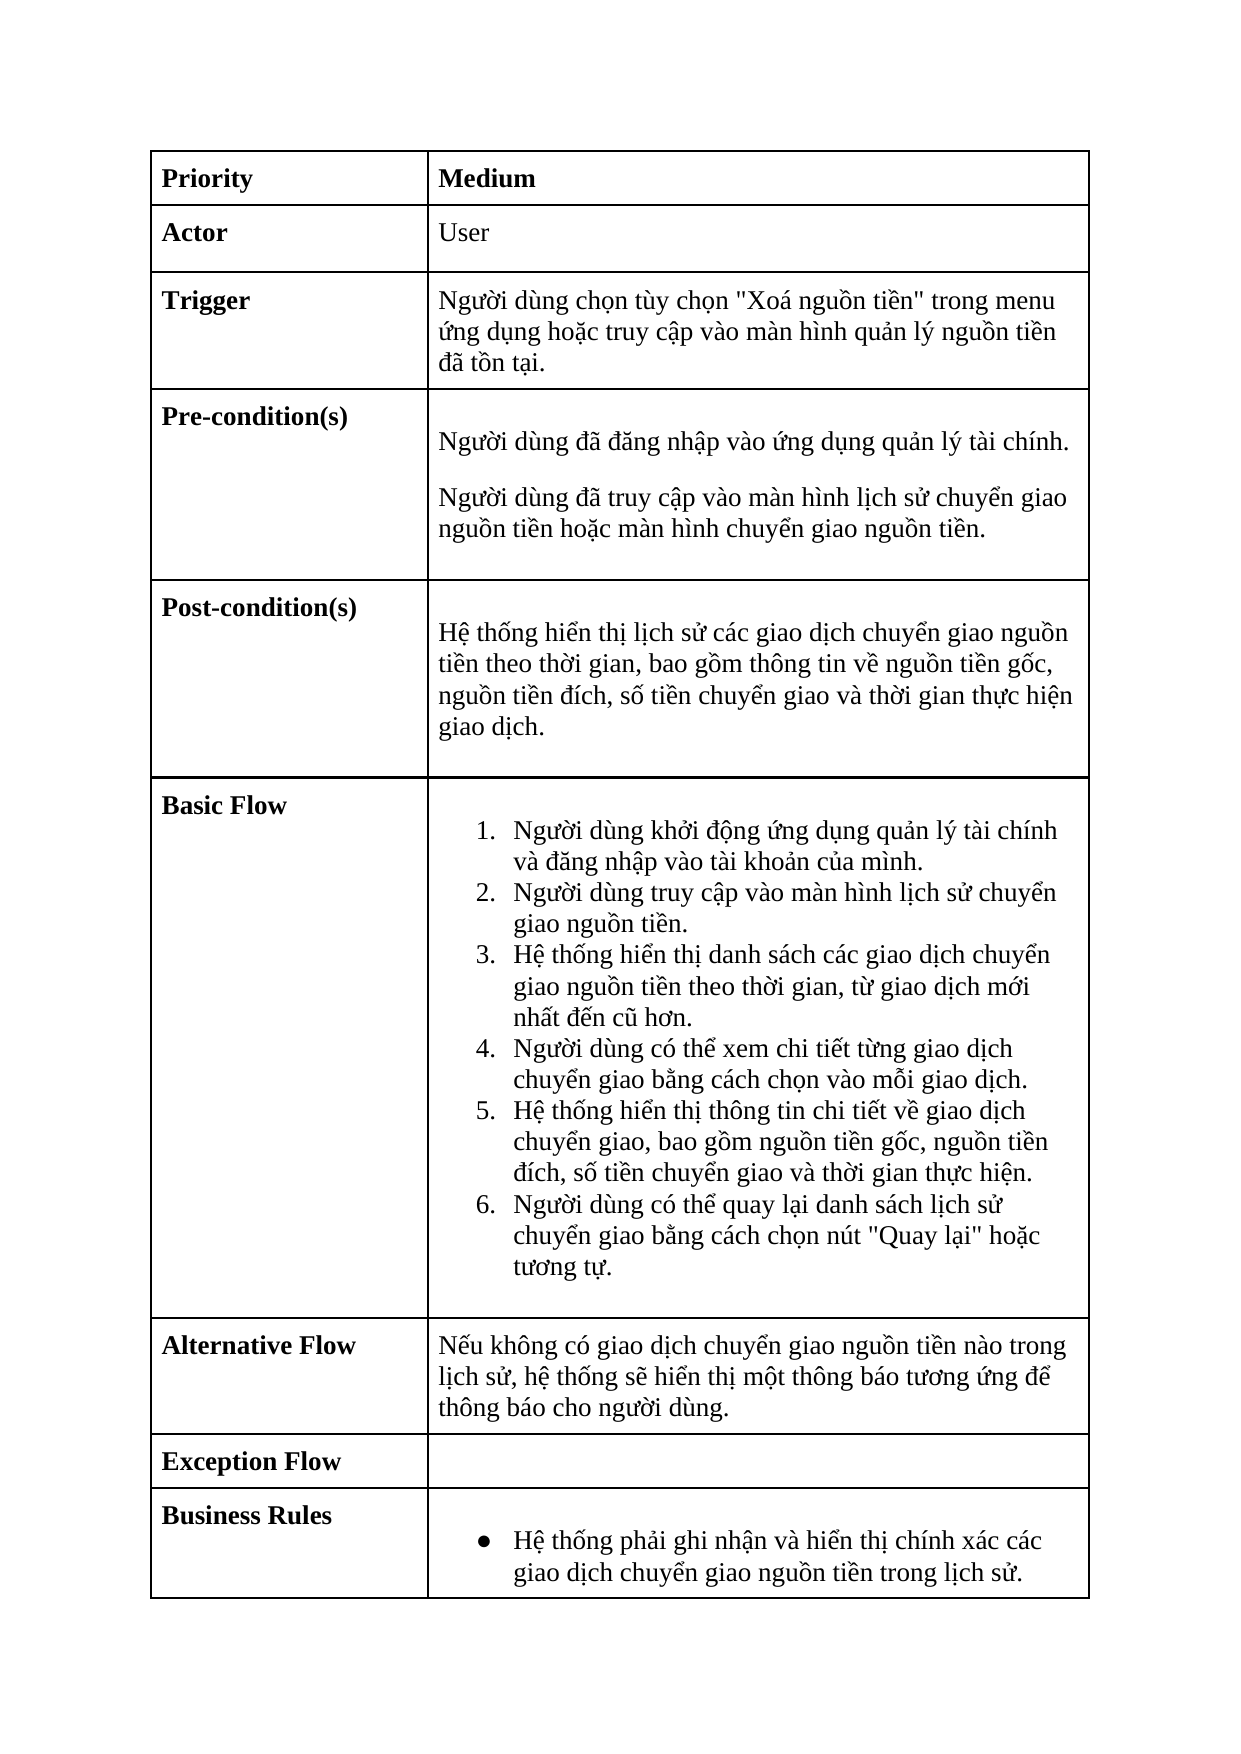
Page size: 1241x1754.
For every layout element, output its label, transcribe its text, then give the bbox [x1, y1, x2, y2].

table_cell Trigger [152, 273, 427, 388]
table_cell Actor [152, 206, 427, 271]
table_cell Pre-condition(s) [152, 390, 427, 579]
table_cell User [429, 206, 1088, 271]
table_cell [429, 1435, 1088, 1487]
table_cell Người dùng khởi động ứng dụng quản lý tài chính và đăng nhập vào tài khoản của mình. Người dùng truy cập vào màn hình lịch sử chuyển giao nguồn tiền. Hệ thống hiển thị danh sách các giao dịch chuyển giao nguồn tiền theo thời gian, từ giao dịch mới nhất đến cũ hơn. Người dùng có thể xem chi tiết từng giao dịch chuyển giao bằng cách chọn vào mỗi giao dịch. Hệ thống hiển thị thông tin chi tiết về giao dịch chuyển giao, bao gồm nguồn tiền gốc, nguồn tiền đích, số tiền chuyển giao và thời gian thực hiện. Người dùng có thể quay lại danh sách lịch sử chuyển giao bằng cách chọn nút "Quay lại" hoặc tương tự. [429, 779, 1088, 1317]
table_cell Basic Flow [152, 779, 427, 1317]
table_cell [429, 1489, 1088, 1597]
table_cell Exception Flow [152, 1435, 427, 1487]
table_cell Post-condition(s) [152, 581, 427, 776]
table_cell Business Rules [152, 1489, 427, 1597]
table_cell Người dùng đã đăng nhập vào ứng dụng quản lý tài chính. Người dùng đã truy cập vào màn hình lịch sử chuyển giao nguồn tiền hoặc màn hình chuyển giao nguồn tiền. [429, 390, 1088, 579]
table_cell Alternative Flow [152, 1319, 427, 1433]
table_cell Hệ thống hiển thị lịch sử các giao dịch chuyển giao nguồn tiền theo thời gian, bao gồm thông tin về nguồn tiền gốc, nguồn tiền đích, số tiền chuyển giao và thời gian thực hiện giao dịch. [429, 581, 1088, 776]
table_cell Người dùng chọn tùy chọn "Xoá nguồn tiền" trong menu ứng dụng hoặc truy cập vào màn hình quản lý nguồn tiền đã tồn tại. [429, 273, 1088, 388]
table_cell Nếu không có giao dịch chuyển giao nguồn tiền nào trong lịch sử, hệ thống sẽ hiển thị một thông báo tương ứng để thông báo cho người dùng. [429, 1319, 1088, 1433]
table_cell Priority [152, 152, 427, 204]
table_cell Medium [429, 152, 1088, 204]
